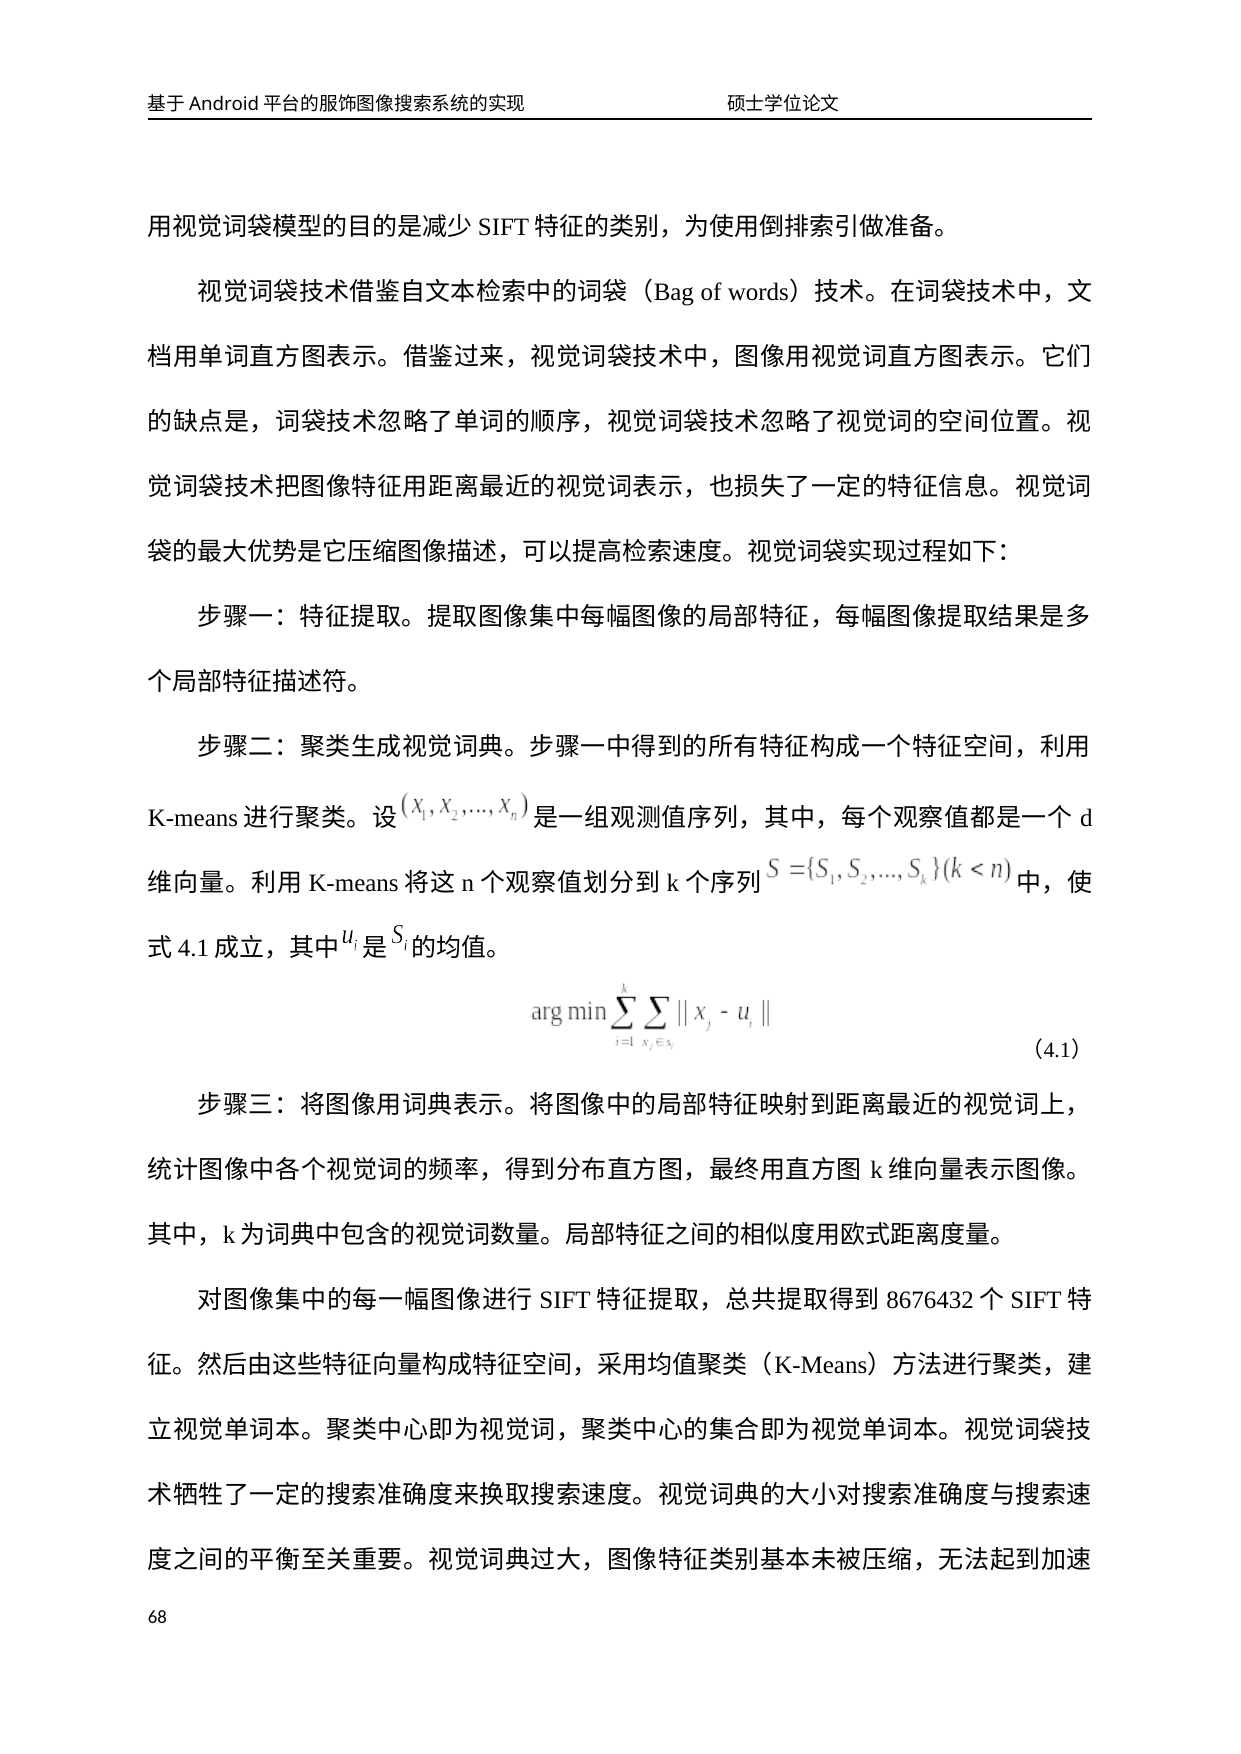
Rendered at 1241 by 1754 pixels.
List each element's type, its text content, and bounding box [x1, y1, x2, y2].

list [148, 1265, 1092, 1590]
list 步骤二：聚类生成视觉词典。步骤一中得到的所有特征构成一个特征空间，利用K-means进行聚类。设是一组观测值序列，其中，每个观察值都是一个d维向量。利用K-means将这n个观察值划分到k个序列中，使式4.1成立，其中是的均值。 [148, 712, 1092, 972]
text （4.1） [148, 972, 1092, 1070]
list 视觉词袋技术借鉴自文本检索中的词袋（Bag of words）技术。在词袋技术中，文档用单词直方图表示。借鉴过来，视觉词袋技术中，图像用视觉词直方图表示。它们的缺点是，词袋技术忽略了单词的顺序，视觉词袋技术忽略了视觉词的空间位置。视觉词袋技术把图像特征用距离最近的视觉词表示，也损失了一定的特征信息。视觉词袋的最大优势是它压缩图像描述，可以提高检索速度。视觉词袋实现过程如下： [148, 257, 1092, 582]
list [148, 192, 1092, 257]
list 步骤一：特征提取。提取图像集中每幅图像的局部特征，每幅图像提取结果是多个局部特征描述符。 [148, 582, 1092, 712]
list 步骤三：将图像用词典表示。将图像中的局部特征映射到距离最近的视觉词上，统计图像中各个视觉词的频率，得到分布直方图，最终用直方图k维向量表示图像。其中，k为词典中包含的视觉词数量。局部特征之间的相似度用欧式距离度量。 [148, 1070, 1092, 1265]
